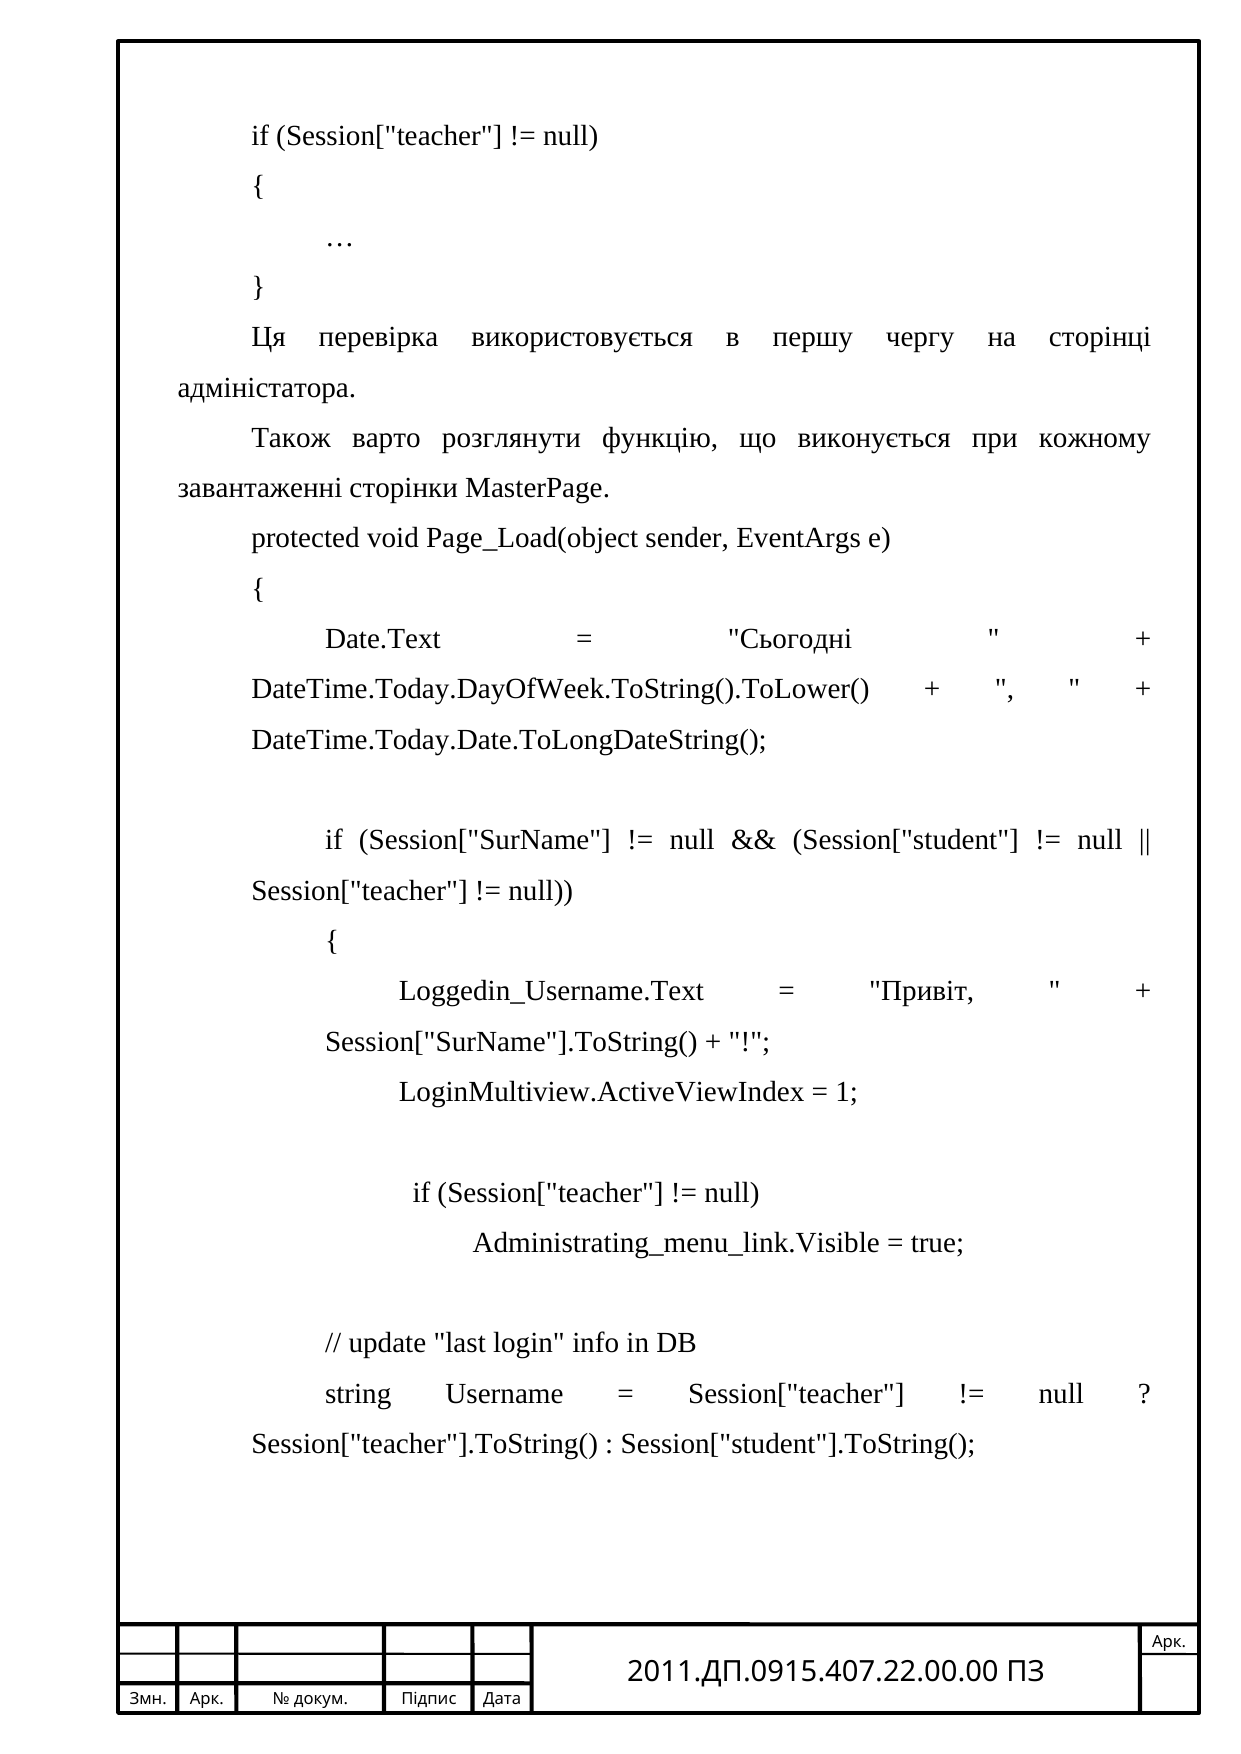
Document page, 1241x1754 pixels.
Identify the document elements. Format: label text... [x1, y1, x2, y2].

text protected void Page_Load(object sender, EventArgs e) [177, 521, 1152, 554]
text if (Session["teacher"] != null) [251, 1175, 1152, 1208]
text if (Session["SurName"] != null && (Session["student"] != null || Session["teacher"] != null)) [251, 822, 1152, 906]
text } [177, 269, 1152, 303]
text if (Session["teacher"] != null) [177, 118, 1152, 152]
text … [177, 219, 1152, 252]
text Date.Text = "Сьогодні " + DateTime.Today.DayOfWeek.ToString().ToLower() + ", " + DateTime.Today.Date.ToLongDateString(); [251, 621, 1152, 755]
text Ця перевірка використовується в першу чергу на сторінці адміністатора. [177, 319, 1152, 403]
text { [177, 571, 1152, 604]
text LoginMultiview.ActiveViewIndex = 1; [325, 1074, 1152, 1108]
text // update "last login" info in DB [251, 1326, 1152, 1359]
text string Username = Session["teacher"] != null ? Session["teacher"].ToString() : Session["student"].ToString(); [251, 1376, 1152, 1460]
text Administrating_menu_link.Visible = true; [398, 1225, 1152, 1258]
text { [251, 923, 1152, 957]
text Також варто розглянути функцію, що виконується при кожному завантаженні сторінки MasterPage. [177, 420, 1152, 504]
text { [177, 168, 1152, 202]
text Loggedin_Username.Text = "Привіт, " + Session["SurName"].ToString() + "!"; [325, 973, 1152, 1057]
